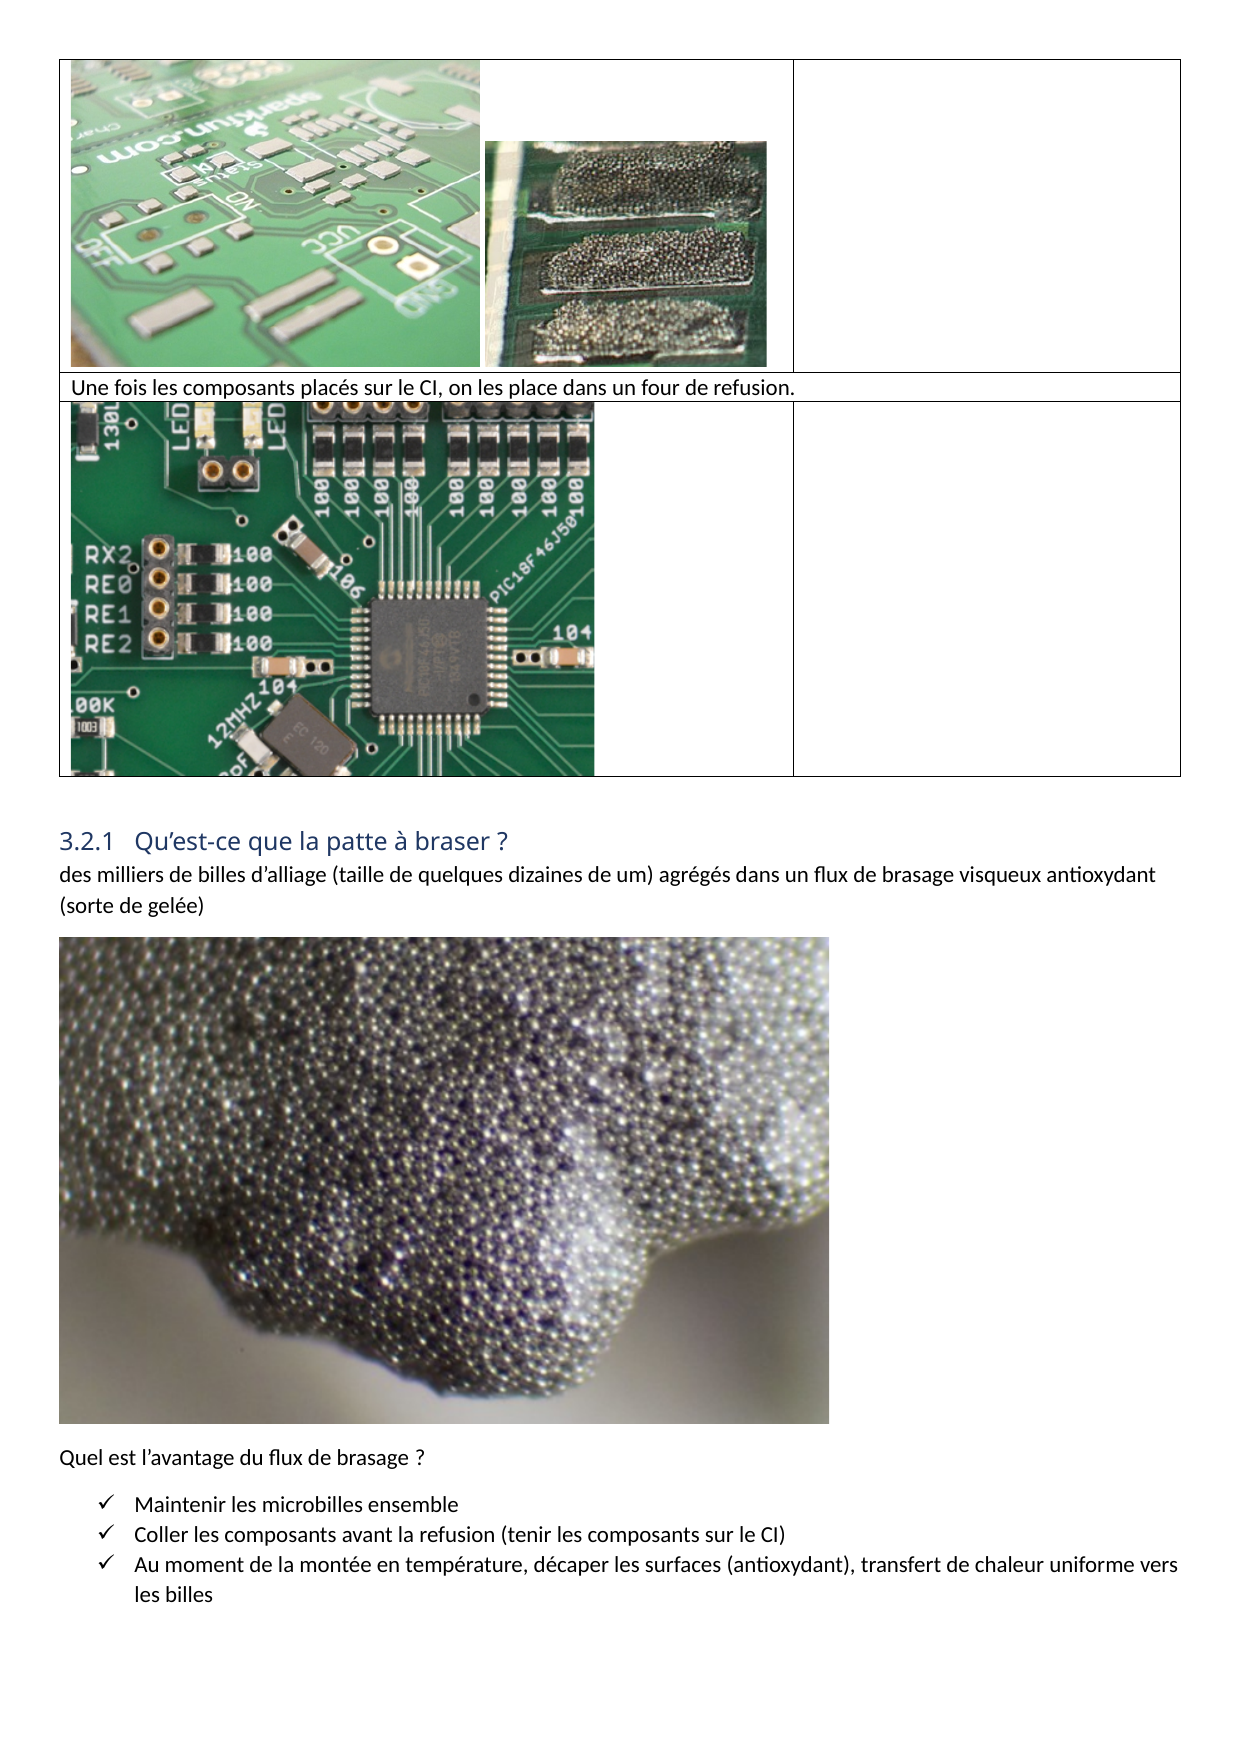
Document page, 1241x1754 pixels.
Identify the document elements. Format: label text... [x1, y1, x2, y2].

table_cell [595, 402, 793, 776]
text Quel est l’avantage du flux de brasage ? [59, 1443, 1181, 1471]
table_cell [60, 60, 793, 372]
table_cell [60, 402, 70, 776]
list Au moment de la montée en température, décaper les surfaces (antioxydant), transfert de chaleur uniforme vers les billes [97, 1550, 1181, 1608]
table_cell [794, 60, 1180, 372]
picture [59, 937, 830, 1424]
picture [70, 402, 595, 776]
list Coller les composants avant la refusion (tenir les composants sur le CI) [97, 1520, 1181, 1548]
text des milliers de billes d’alliage (taille de quelques dizaines de um) agrégés dans un flux de brasage visqueux antioxydant (sorte de gelée) [59, 861, 1181, 919]
table_cell Une fois les composants placés sur le CI, on les place dans un four de refusion. [60, 373, 1180, 401]
picture [70, 60, 480, 367]
list Maintenir les microbilles ensemble [97, 1490, 1181, 1518]
subtitle Qu’est-ce que la patte à braser ? [59, 824, 1181, 858]
picture [485, 141, 767, 367]
table_cell [794, 402, 1180, 776]
